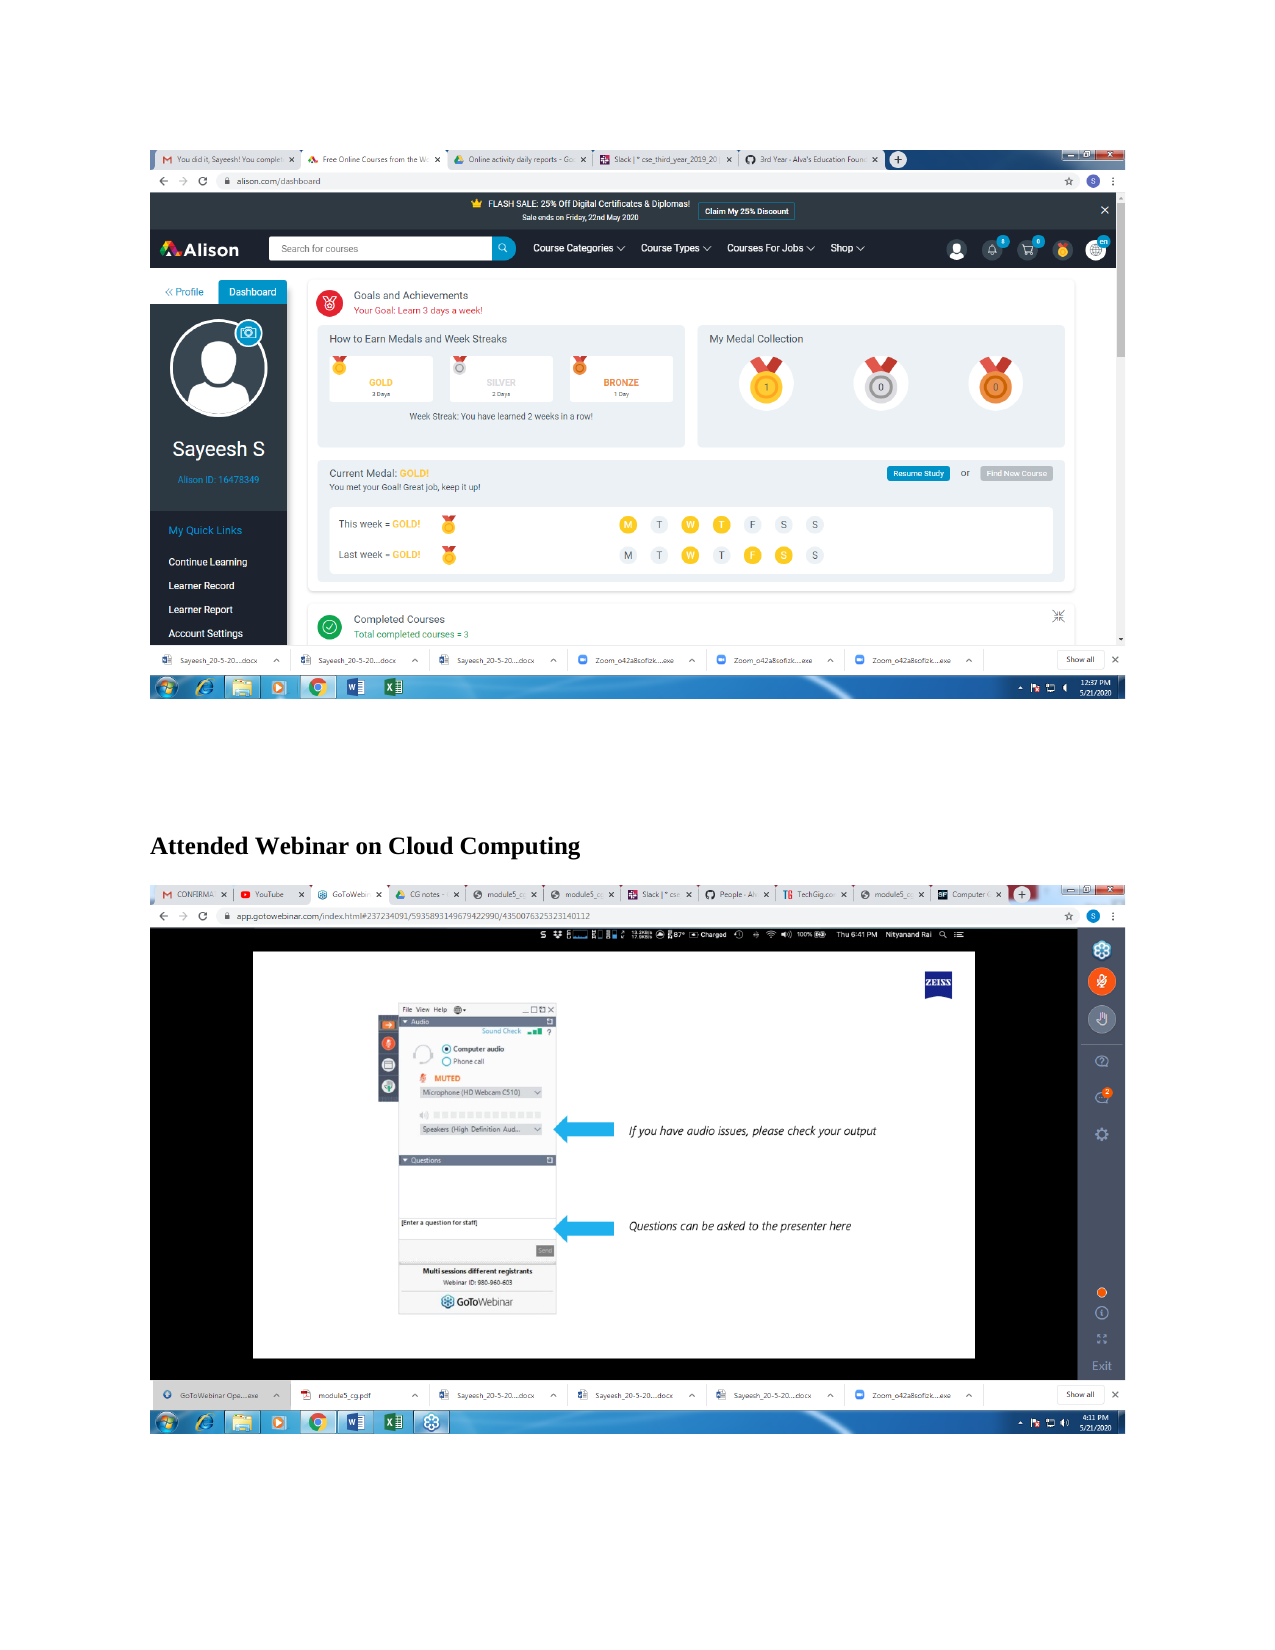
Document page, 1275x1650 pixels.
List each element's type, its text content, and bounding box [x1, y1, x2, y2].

picture [150, 885, 1125, 1434]
picture [150, 150, 1125, 699]
text Attended Webinar on Cloud Computing [150, 831, 1125, 860]
